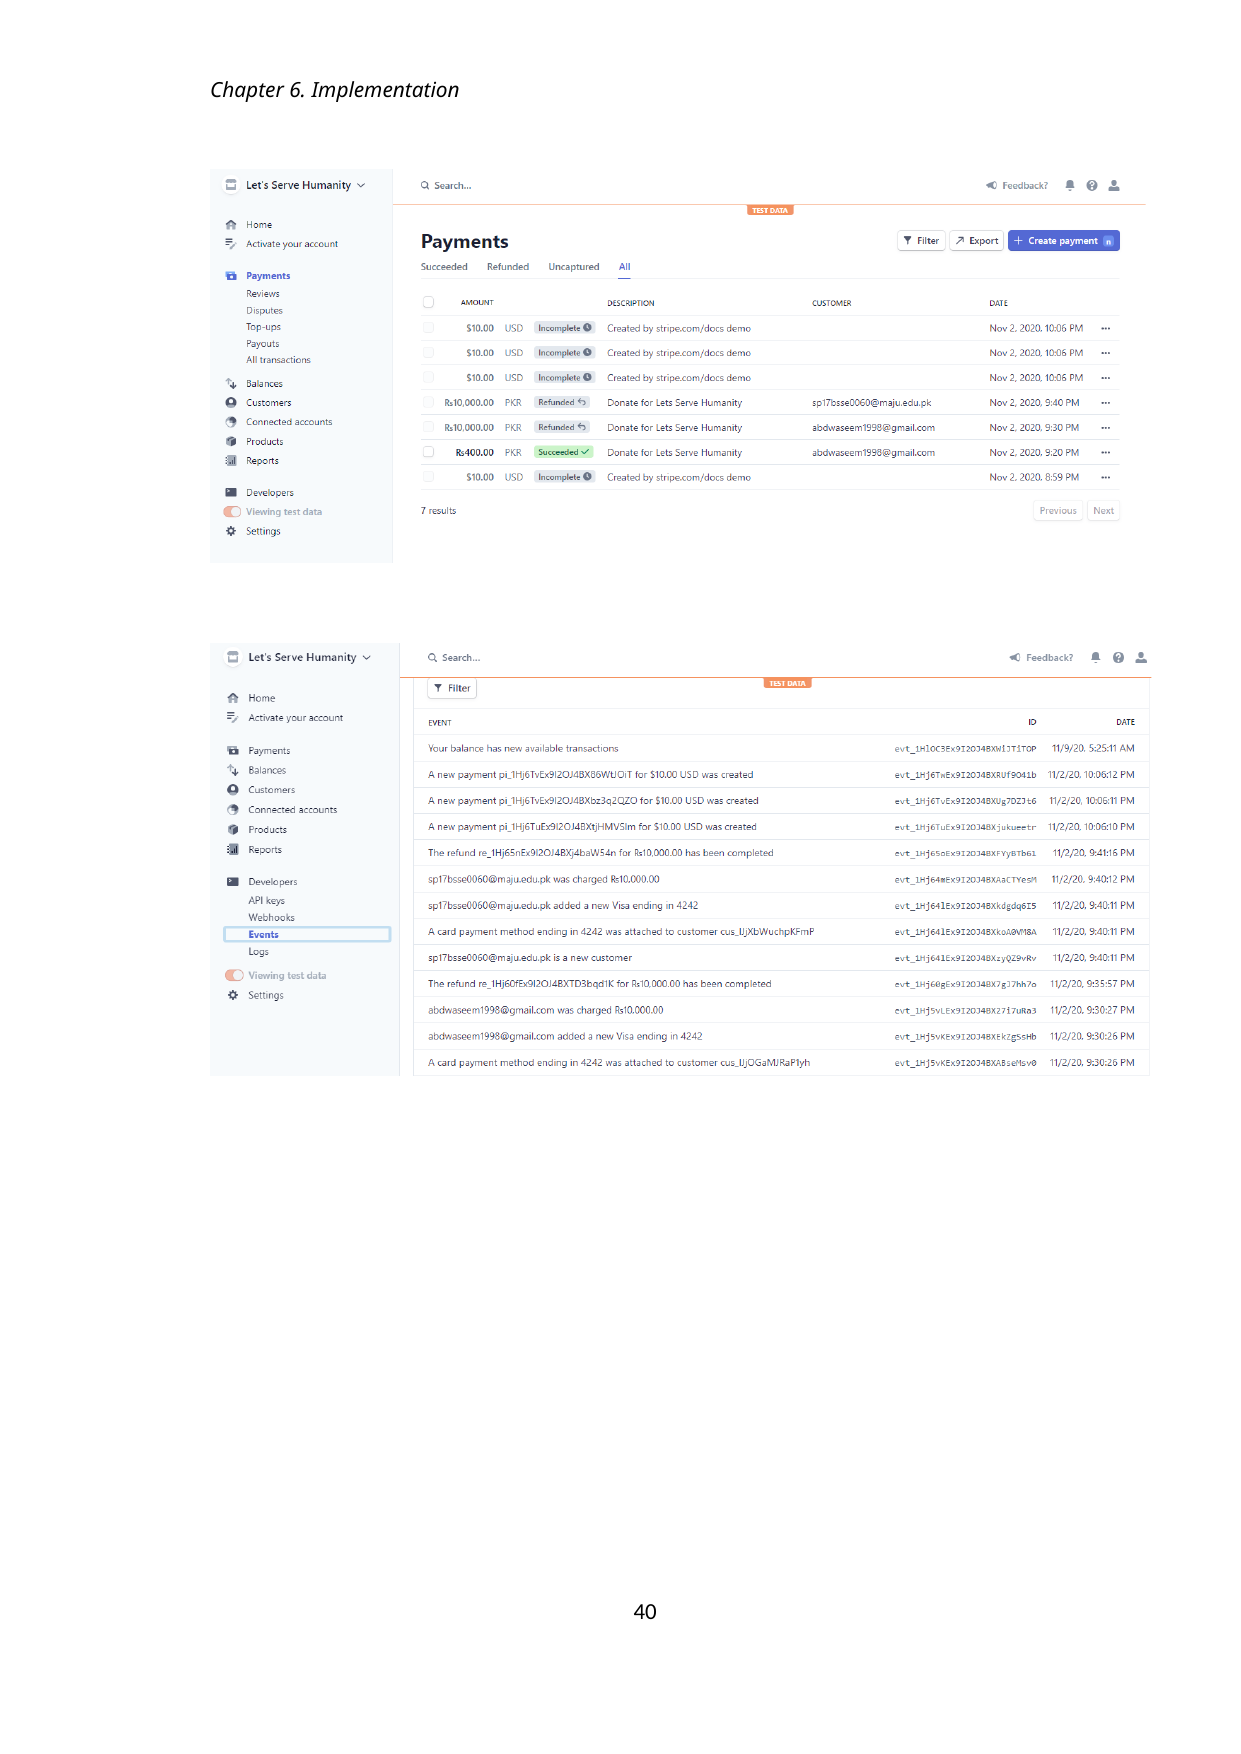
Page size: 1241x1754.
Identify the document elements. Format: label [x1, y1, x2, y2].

picture [210, 169, 1146, 563]
picture [210, 643, 1152, 1076]
